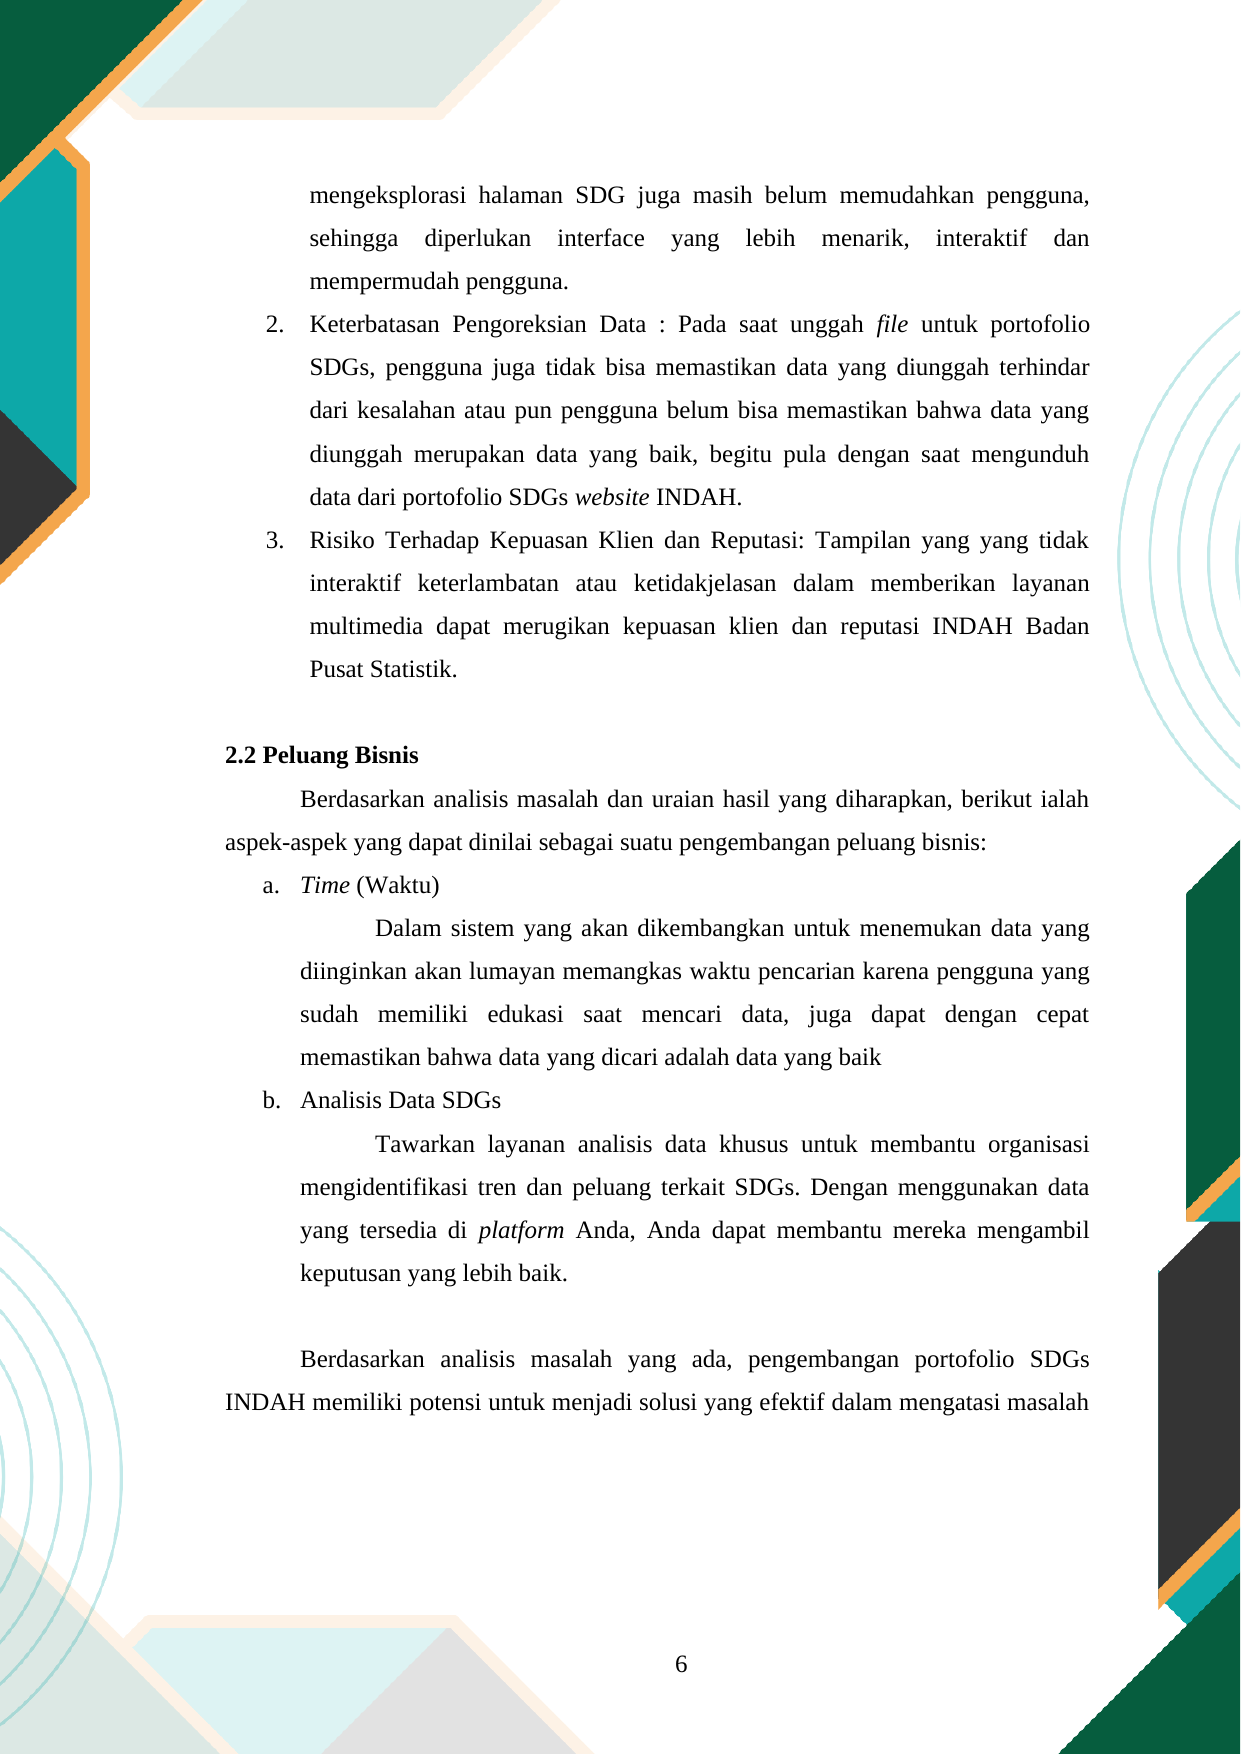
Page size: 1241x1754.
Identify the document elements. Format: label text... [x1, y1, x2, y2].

subtitle 2.2 Peluang Bisnis [225, 741, 1090, 769]
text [225, 1344, 1090, 1416]
list Time (Waktu) [262, 870, 1090, 899]
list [266, 180, 1090, 295]
text Dalam sistem yang akan dikembangkan untuk menemukan data yang diinginkan akan lumayan memangkas waktu pencarian karena pengguna yang sudah memiliki edukasi saat mencari data, juga dapat dengan cepat memastikan bahwa data yang dicari adalah data yang baik [300, 913, 1090, 1071]
text Berdasarkan analisis masalah dan uraian hasil yang diharapkan, berikut ialah aspek-aspek yang dapat dinilai sebagai suatu pengembangan peluang bisnis: [225, 784, 1090, 856]
list Keterbatasan Pengoreksian Data : Pada saat unggah file untuk portofolio SDGs, pengguna juga tidak bisa memastikan data yang diunggah terhindar dari kesalahan atau pun pengguna belum bisa memastikan bahwa data yang diunggah merupakan data yang baik, begitu pula dengan saat mengunduh data dari portofolio SDGs website INDAH. [266, 309, 1090, 511]
list Analisis Data SDGs [262, 1086, 1090, 1114]
picture [0, 0, 1241, 1754]
text Tawarkan layanan analisis data khusus untuk membantu organisasi mengidentifikasi tren dan peluang terkait SDGs. Dengan menggunakan data yang tersedia di platform Anda, Anda dapat membantu mereka mengambil keputusan yang lebih baik. [300, 1129, 1090, 1287]
list Risiko Terhadap Kepuasan Klien dan Reputasi: Tampilan yang yang tidak interaktif keterlambatan atau ketidakjelasan dalam memberikan layanan multimedia dapat merugikan kepuasan klien dan reputasi INDAH Badan Pusat Statistik. [266, 525, 1090, 683]
